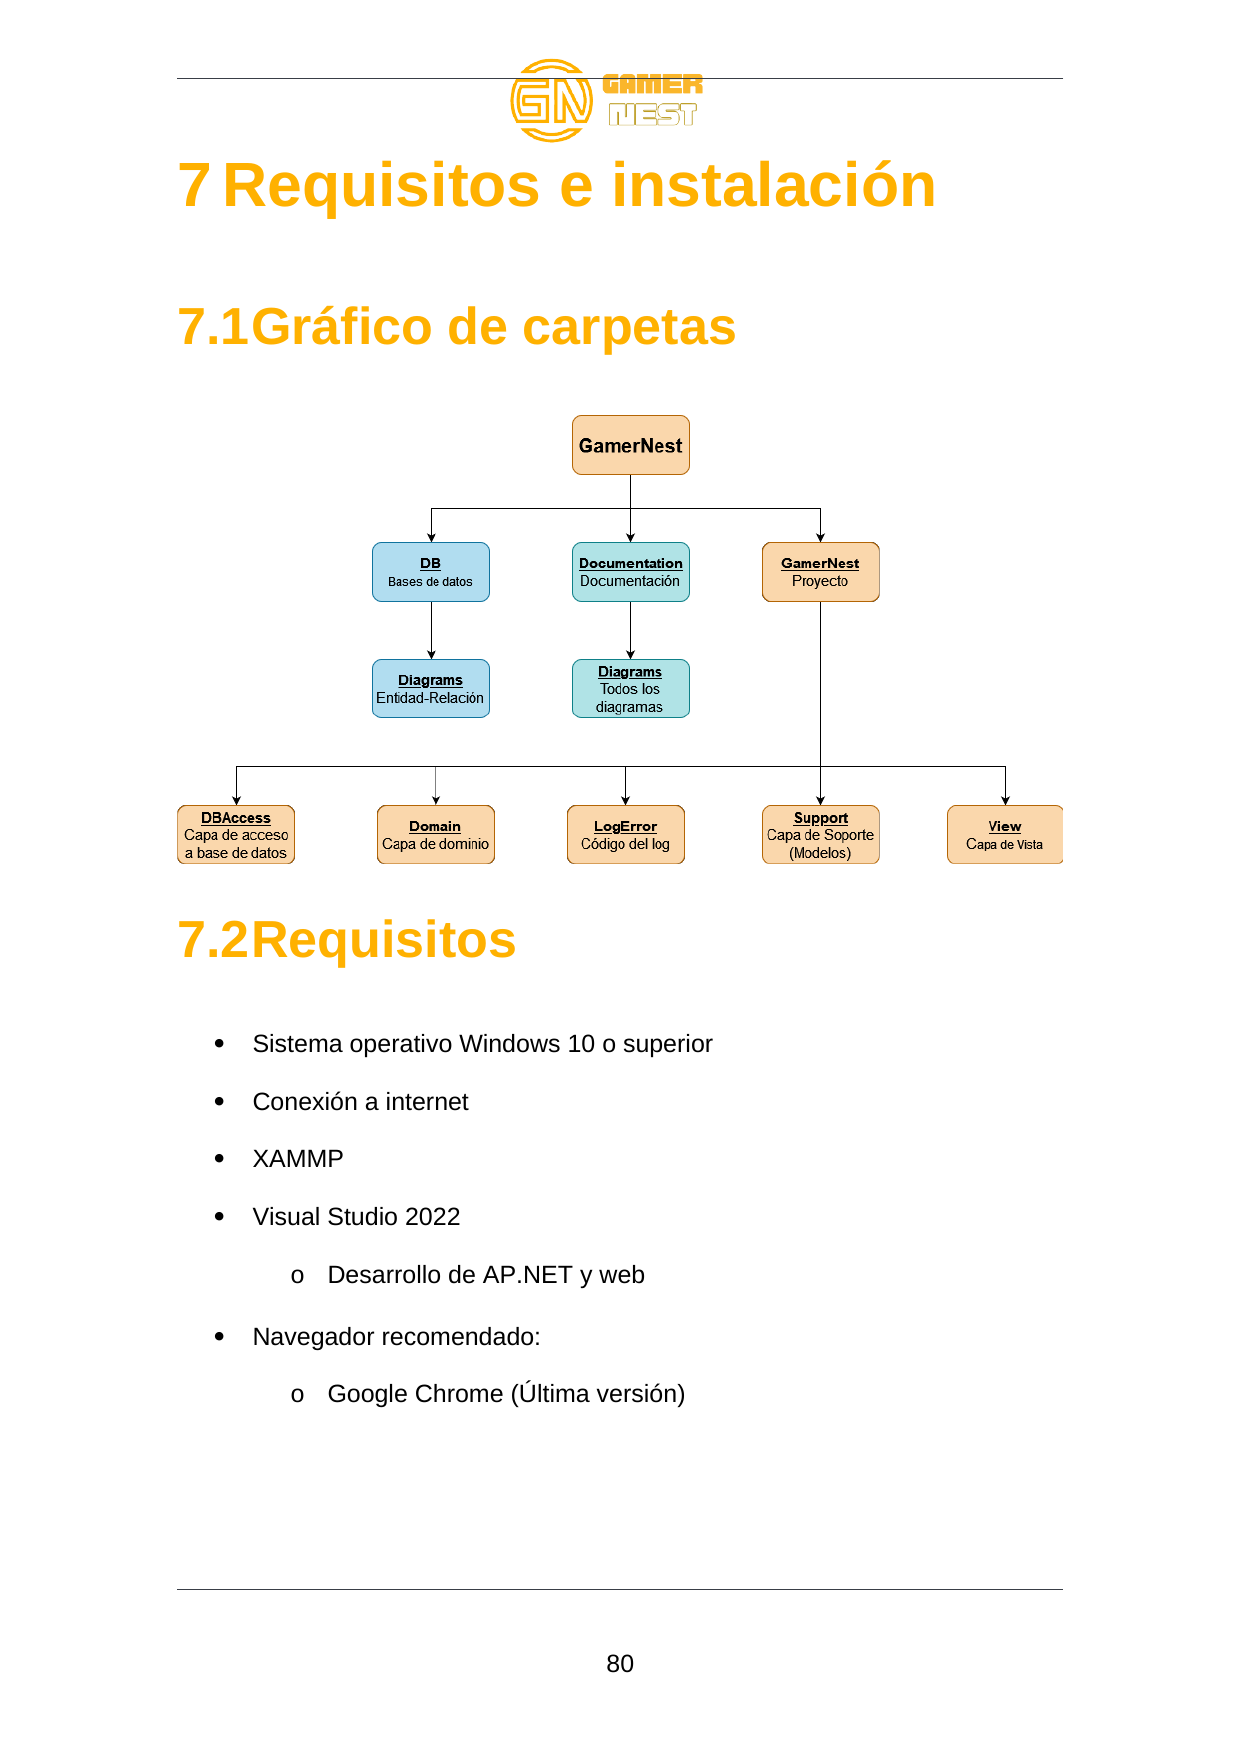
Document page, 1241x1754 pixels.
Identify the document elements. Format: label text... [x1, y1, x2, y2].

subtitle Gráfico de carpetas [177, 296, 1063, 355]
picture [177, 415, 1063, 864]
subtitle Requisitos [177, 909, 1063, 969]
list Visual Studio 2022 [215, 1202, 1063, 1231]
picture [501, 53, 739, 78]
list Conexión a internet [215, 1086, 1063, 1115]
list Desarrollo de AP.NET y web [290, 1259, 1063, 1291]
list Navegador recomendado: [215, 1321, 1063, 1350]
picture [501, 79, 739, 146]
list Google Chrome (Última versión) [290, 1379, 1063, 1410]
subtitle Requisitos e instalación [177, 148, 1063, 219]
list Sistema operativo Windows 10 o superior [215, 1029, 1063, 1058]
list XAMMP [215, 1144, 1063, 1173]
